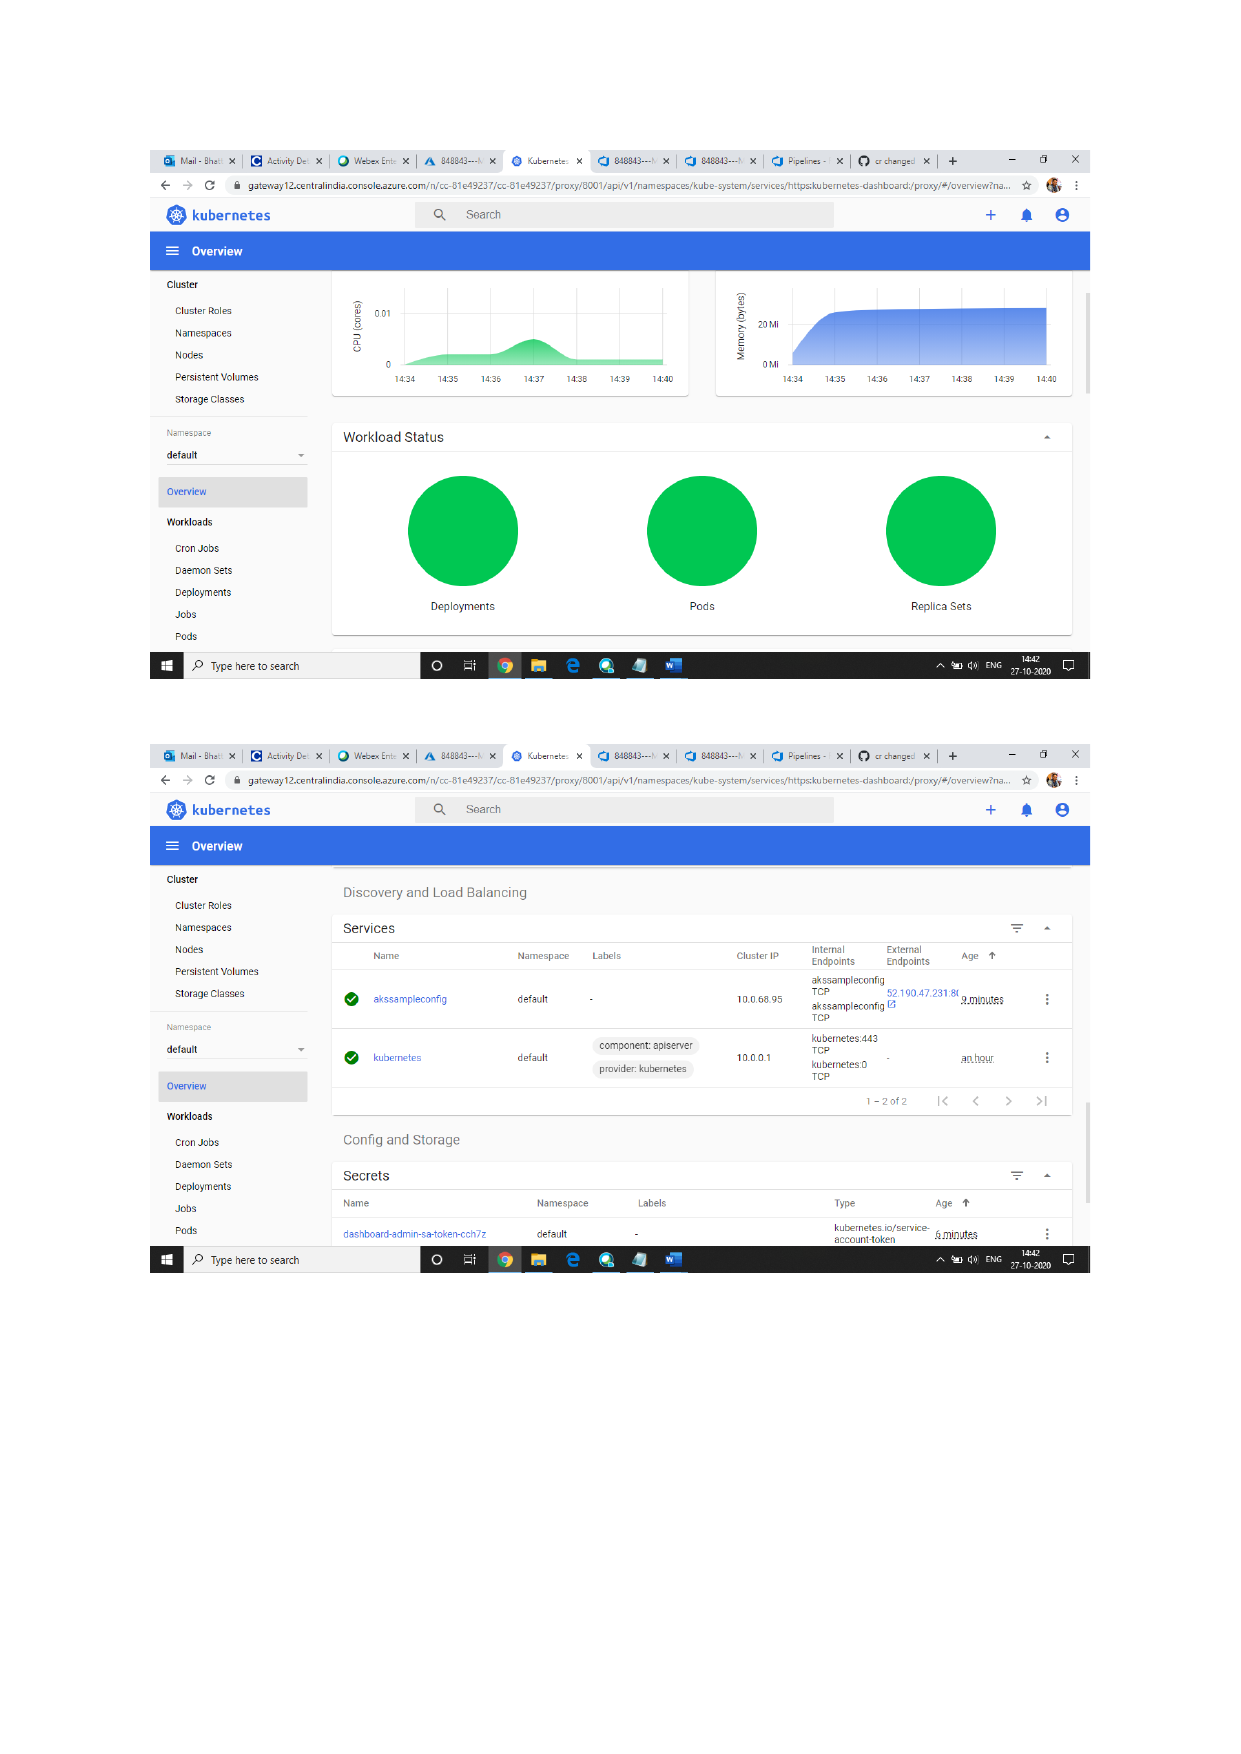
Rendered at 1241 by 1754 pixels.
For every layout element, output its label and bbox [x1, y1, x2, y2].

picture [150, 744, 1091, 1273]
picture [150, 150, 1091, 679]
